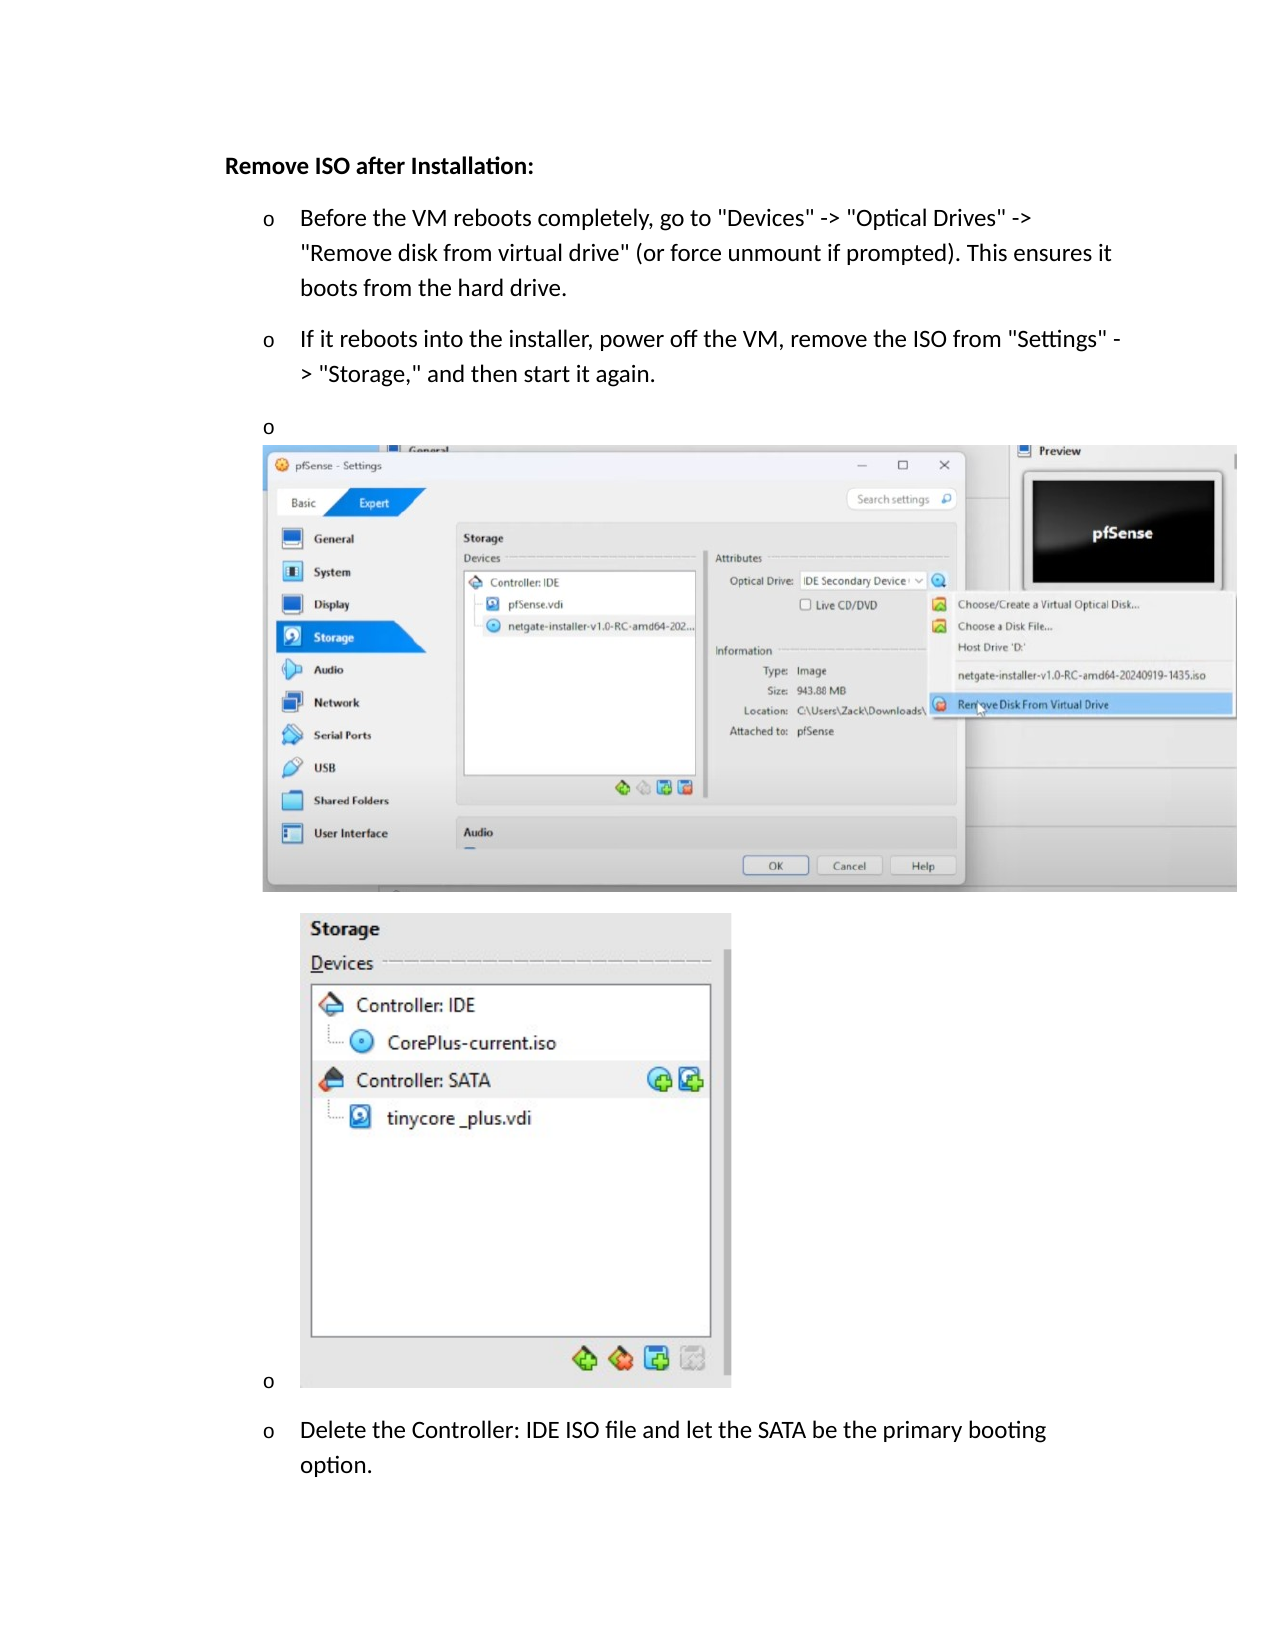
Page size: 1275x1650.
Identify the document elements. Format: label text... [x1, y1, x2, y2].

list If it reboots into the installer, power off the VM, remove the ISO from "Settings" -> "Storage," and then start it again. [262, 323, 1125, 389]
text Remove ISO after Installation: [225, 150, 1125, 181]
picture [300, 913, 732, 1388]
list Delete the Controller: IDE ISO file and let the SATA be the primary booting option. [262, 1414, 1125, 1480]
picture [262, 445, 1238, 892]
list Before the VM reboots completely, go to "Devices" -> "Optical Drives" -> "Remove disk from virtual drive" (or force unmount if prompted). This ensures it boots from the hard drive. [262, 202, 1125, 302]
